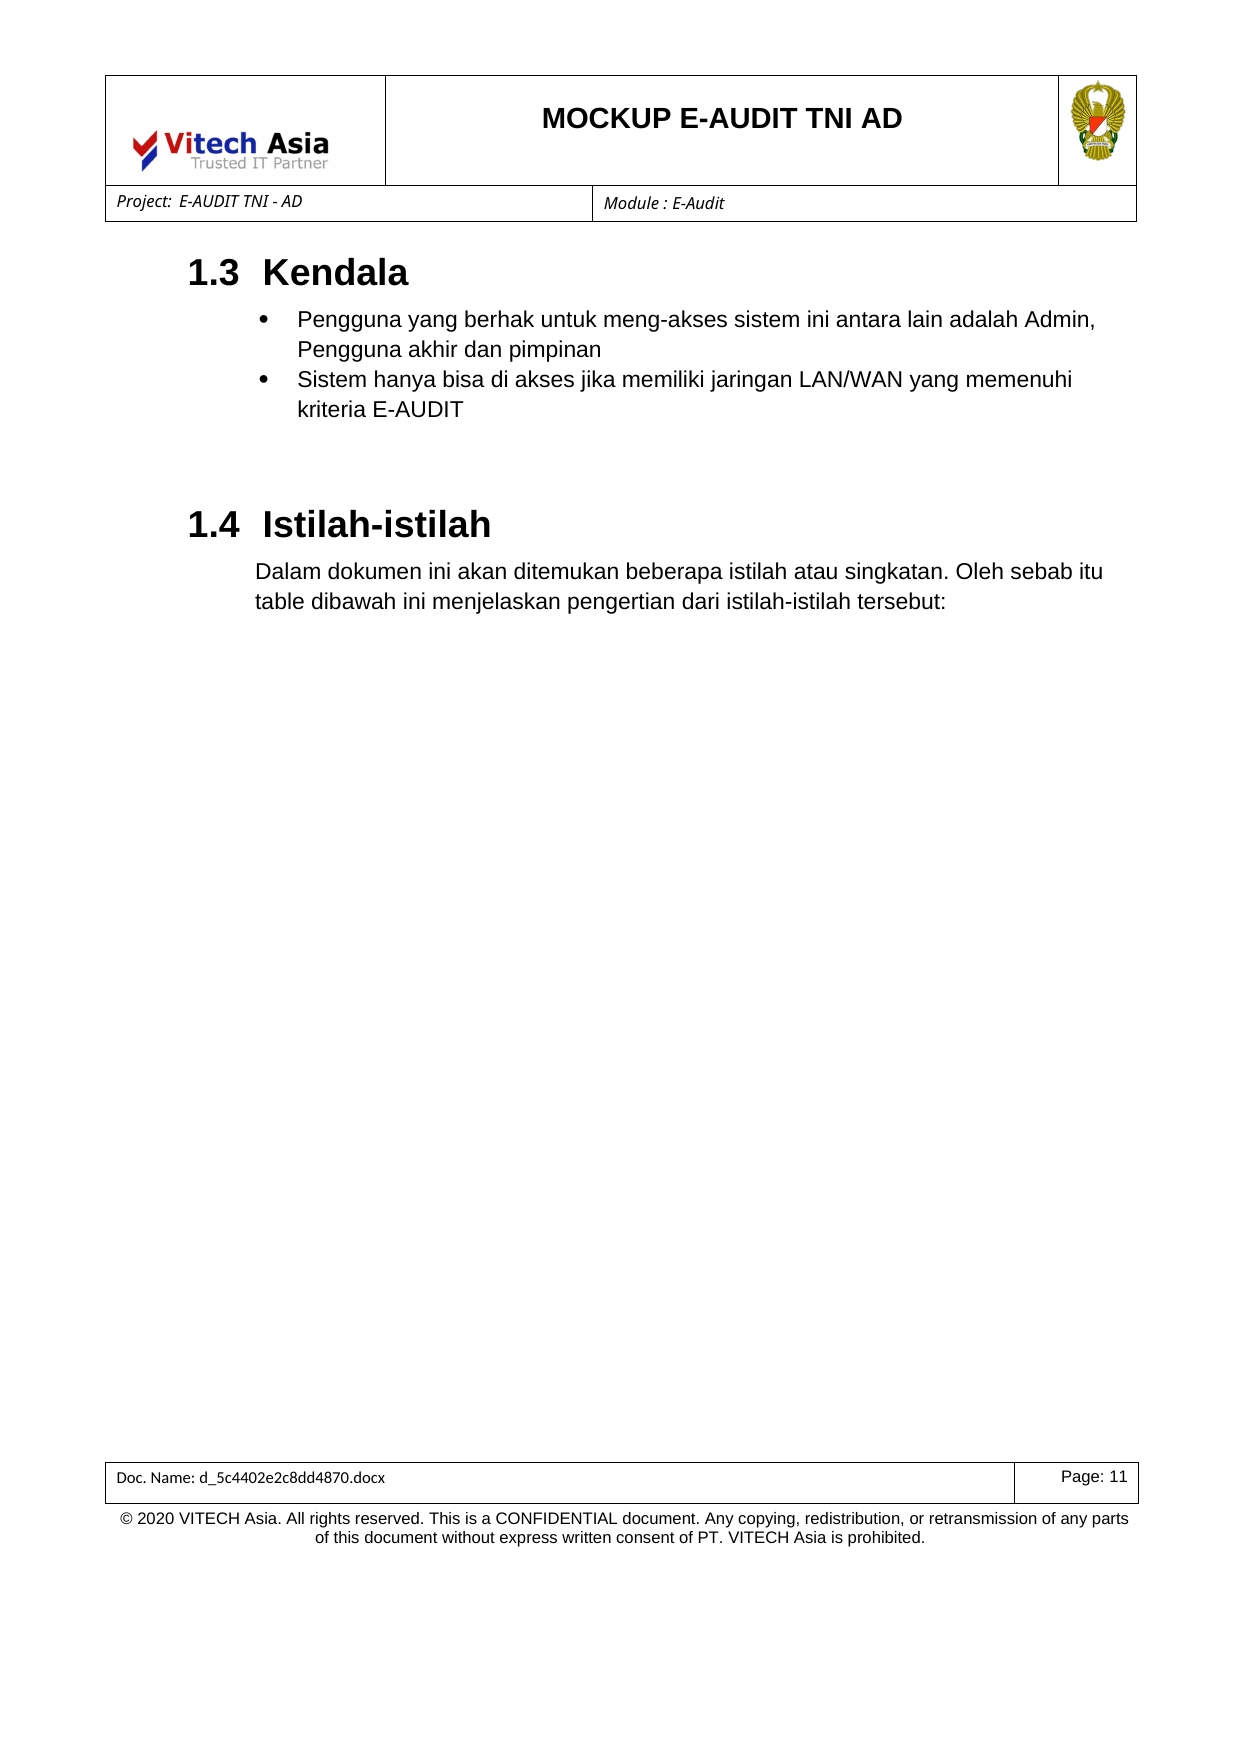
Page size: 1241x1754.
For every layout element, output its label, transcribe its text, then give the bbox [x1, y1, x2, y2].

picture [1063, 77, 1132, 164]
list Istilah-istilah [187, 502, 1135, 546]
list Kendala [187, 250, 1135, 293]
picture [116, 115, 372, 185]
list Sistem hanya bisa di akses jika memiliki jaringan LAN/WAN yang memenuhi kriteria E-AUDIT [259, 366, 1135, 422]
text Dalam dokumen ini akan ditemukan beberapa istilah atau singkatan. Oleh sebab itu table dibawah ini menjelaskan pengertian dari istilah-istilah tersebut: [255, 558, 1135, 614]
list Pengguna yang berhak untuk meng-akses sistem ini antara lain adalah Admin, Pengguna akhir dan pimpinan [259, 306, 1135, 362]
